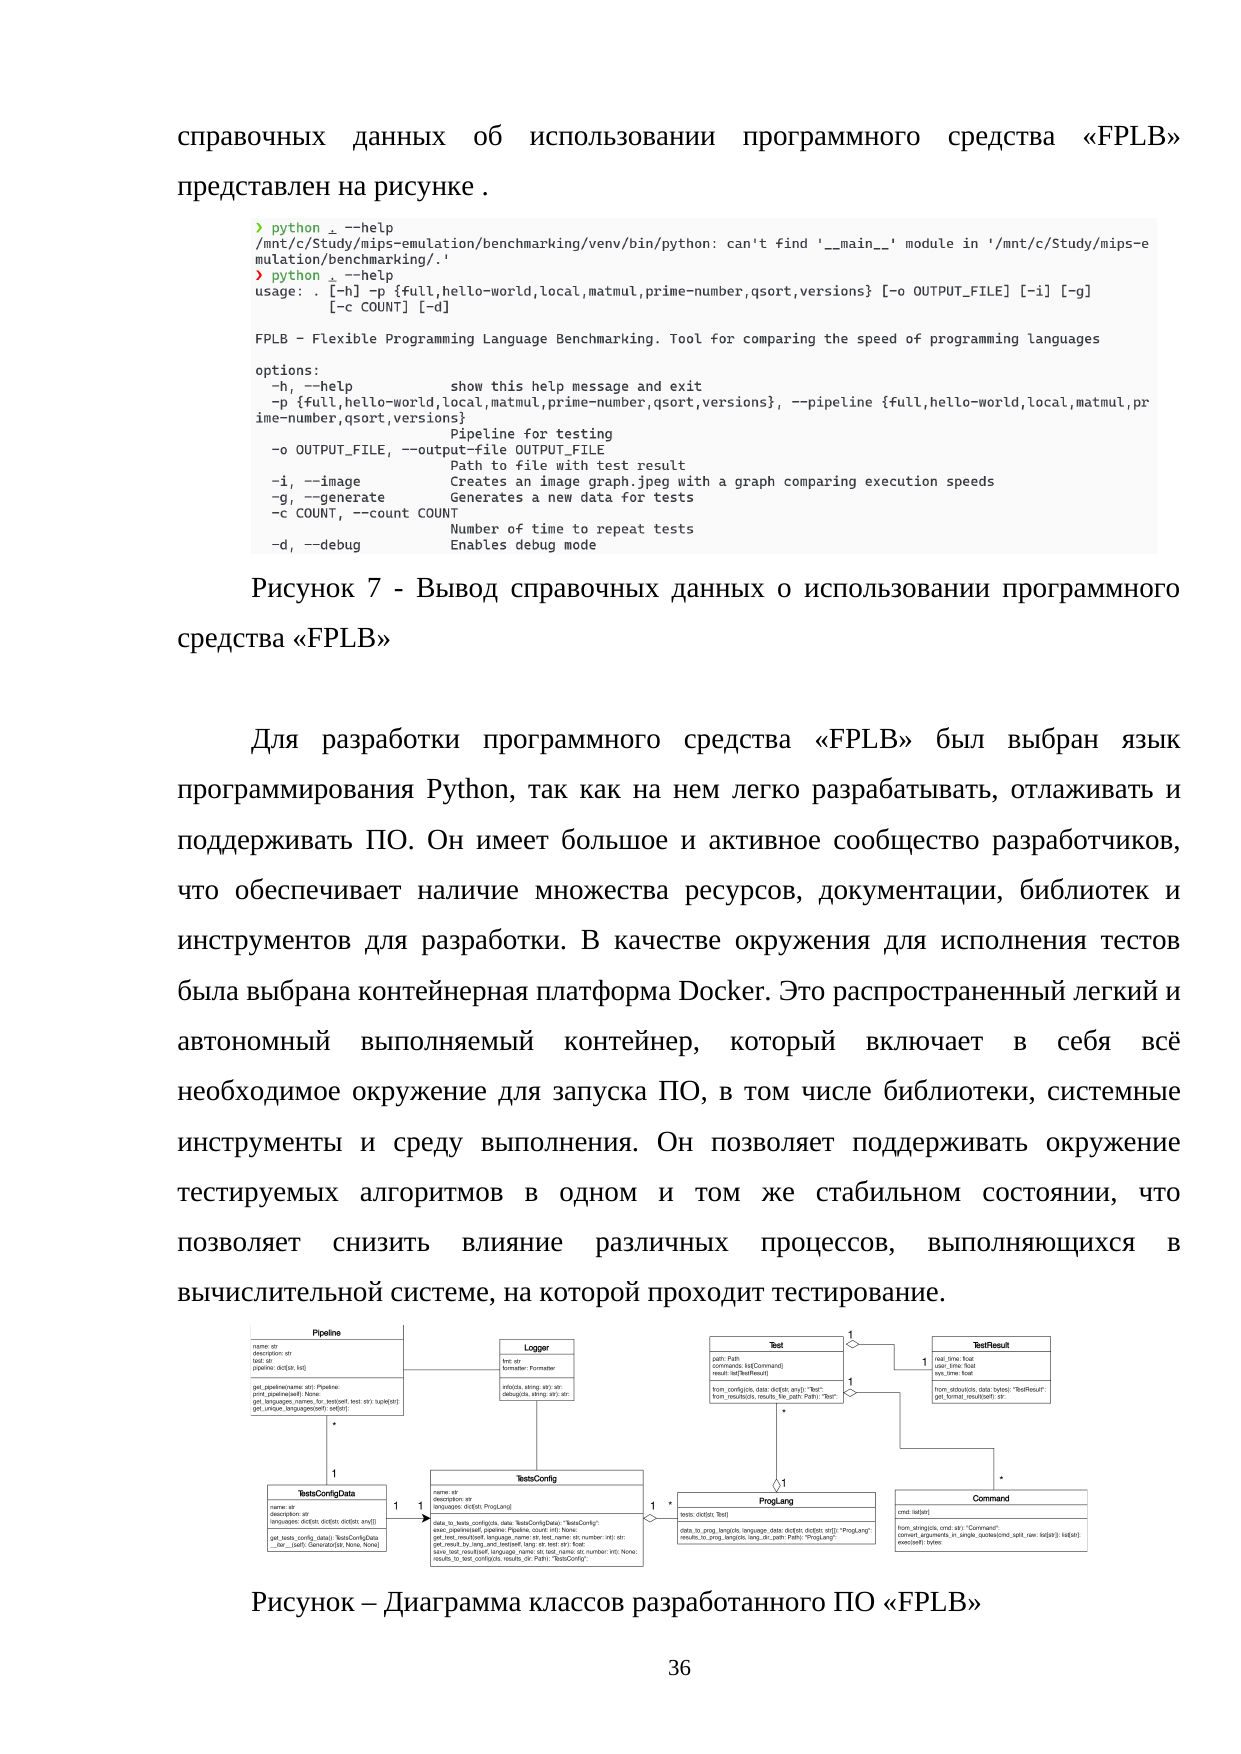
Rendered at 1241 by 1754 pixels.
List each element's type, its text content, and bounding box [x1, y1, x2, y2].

text Для разработки программного средства «FPLB» был выбран язык программирования Python, так как на нем легко разрабатывать, отлаживать и поддерживать ПО. Он имеет большое и активное сообщество разработчиков, что обеспечивает наличие множества ресурсов, документации, библиотек и инструментов для разработки. В качестве окружения для исполнения тестов была выбрана контейнерная платформа Docker. Это распространенный легкий и автономный выполняемый контейнер, который включает в себя всё необходимое окружение для запуска ПО, в том числе библиотеки, системные инструменты и среду выполнения. Он позволяет поддерживать окружение тестируемых алгоритмов в одном и том же стабильном состоянии, что позволяет снизить влияние различных процессов, выполняющихся в вычислительной системе, на которой проходит тестирование. [177, 721, 1182, 1308]
text Рисунок 7 - Вывод справочных данных о использовании программного средства «FPLB» [177, 570, 1182, 654]
text Рисунок – Диаграмма классов разработанного ПО «FPLB» [177, 1584, 1182, 1618]
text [177, 118, 1182, 202]
picture [250, 218, 1158, 554]
picture [250, 1325, 1088, 1568]
